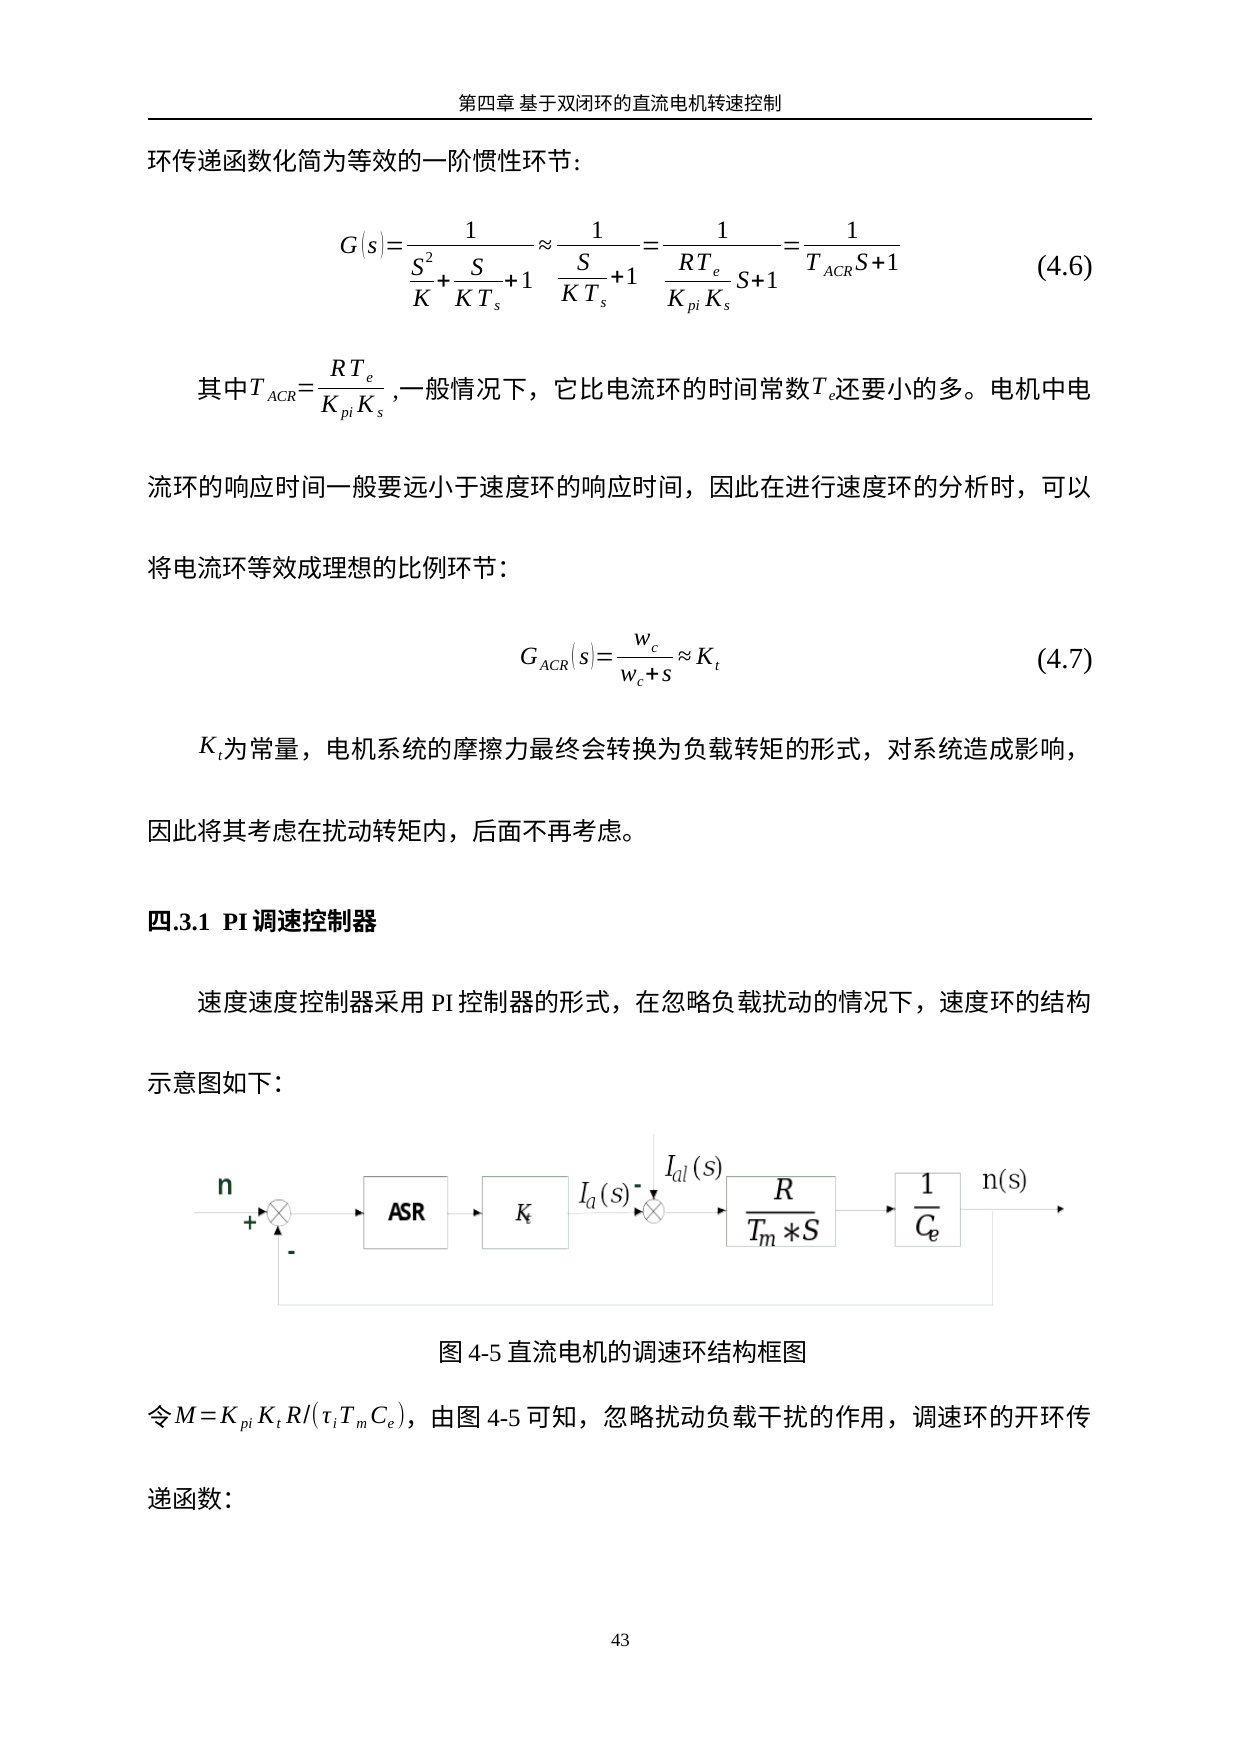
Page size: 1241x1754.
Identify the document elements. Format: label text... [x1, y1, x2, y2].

text 速度速度控制器采用PI控制器的形式，在忽略负载扰动的情况下，速度环的结构示意图如下： [148, 968, 1092, 1114]
text 令，由图4-5可知，忽略扰动负载干扰的作用，调速环的开环传递函数： [148, 1383, 1092, 1530]
text 其中 ,一般情况下，它比电流环的时间常数还要小的多。电机中电流环的响应时间一般要远小于速度环的响应时间，因此在进行速度环的分析时，可以将电流环等效成理想的比例环节： [148, 339, 1092, 599]
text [148, 127, 1092, 192]
text (4.7) [148, 608, 1092, 706]
text (4.6) [148, 201, 1092, 331]
text 为常量，电机系统的摩擦力最终会转换为负载转矩的形式，对系统造成影响，因此将其考虑在扰动转矩内，后面不再考虑。 [148, 715, 1092, 862]
text 图4-5 直流电机的调速环结构框图 [148, 1318, 1092, 1383]
subtitle PI调速控制器 [148, 887, 1092, 952]
